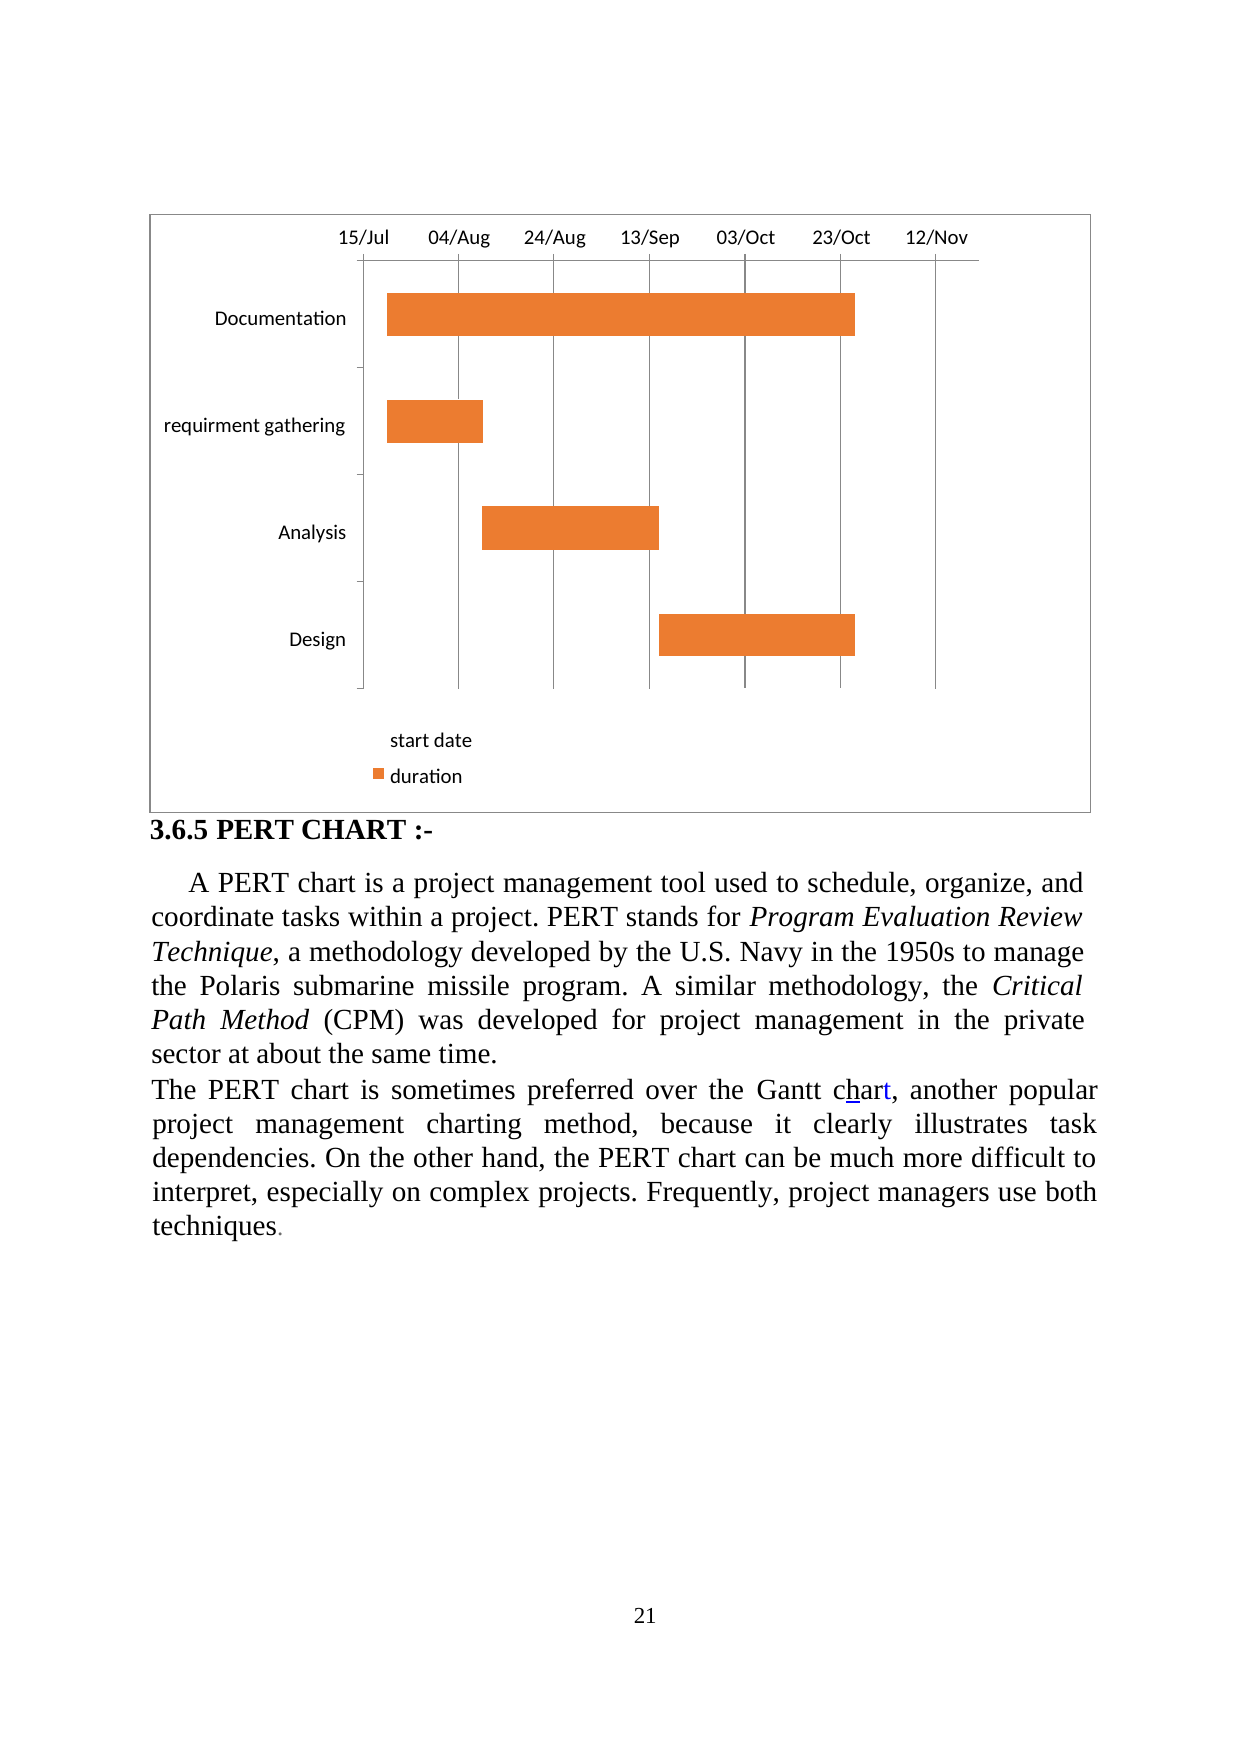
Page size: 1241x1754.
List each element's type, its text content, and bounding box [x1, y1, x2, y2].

text The PERT chart is sometimes preferred over the Gantt chart, another popular project management charting method, because it clearly illustrates task dependencies. On the other hand, the PERT chart can be much more difficult to interpret, especially on complex projects. Frequently, project managers use both techniques. [151, 1072, 1098, 1242]
text A PERT chart is a project management tool used to schedule, organize, and coordinate tasks within a project. PERT stands for Program Evaluation Review Technique, a methodology developed by the U.S. Navy in the 1950s to manage the Polaris submarine missile program. A similar methodology, the Critical Path Method (CPM) was developed for project management in the private sector at about the same time. [151, 865, 1085, 1070]
subtitle 3.6.5 PERT CHART :- [149, 812, 1178, 846]
